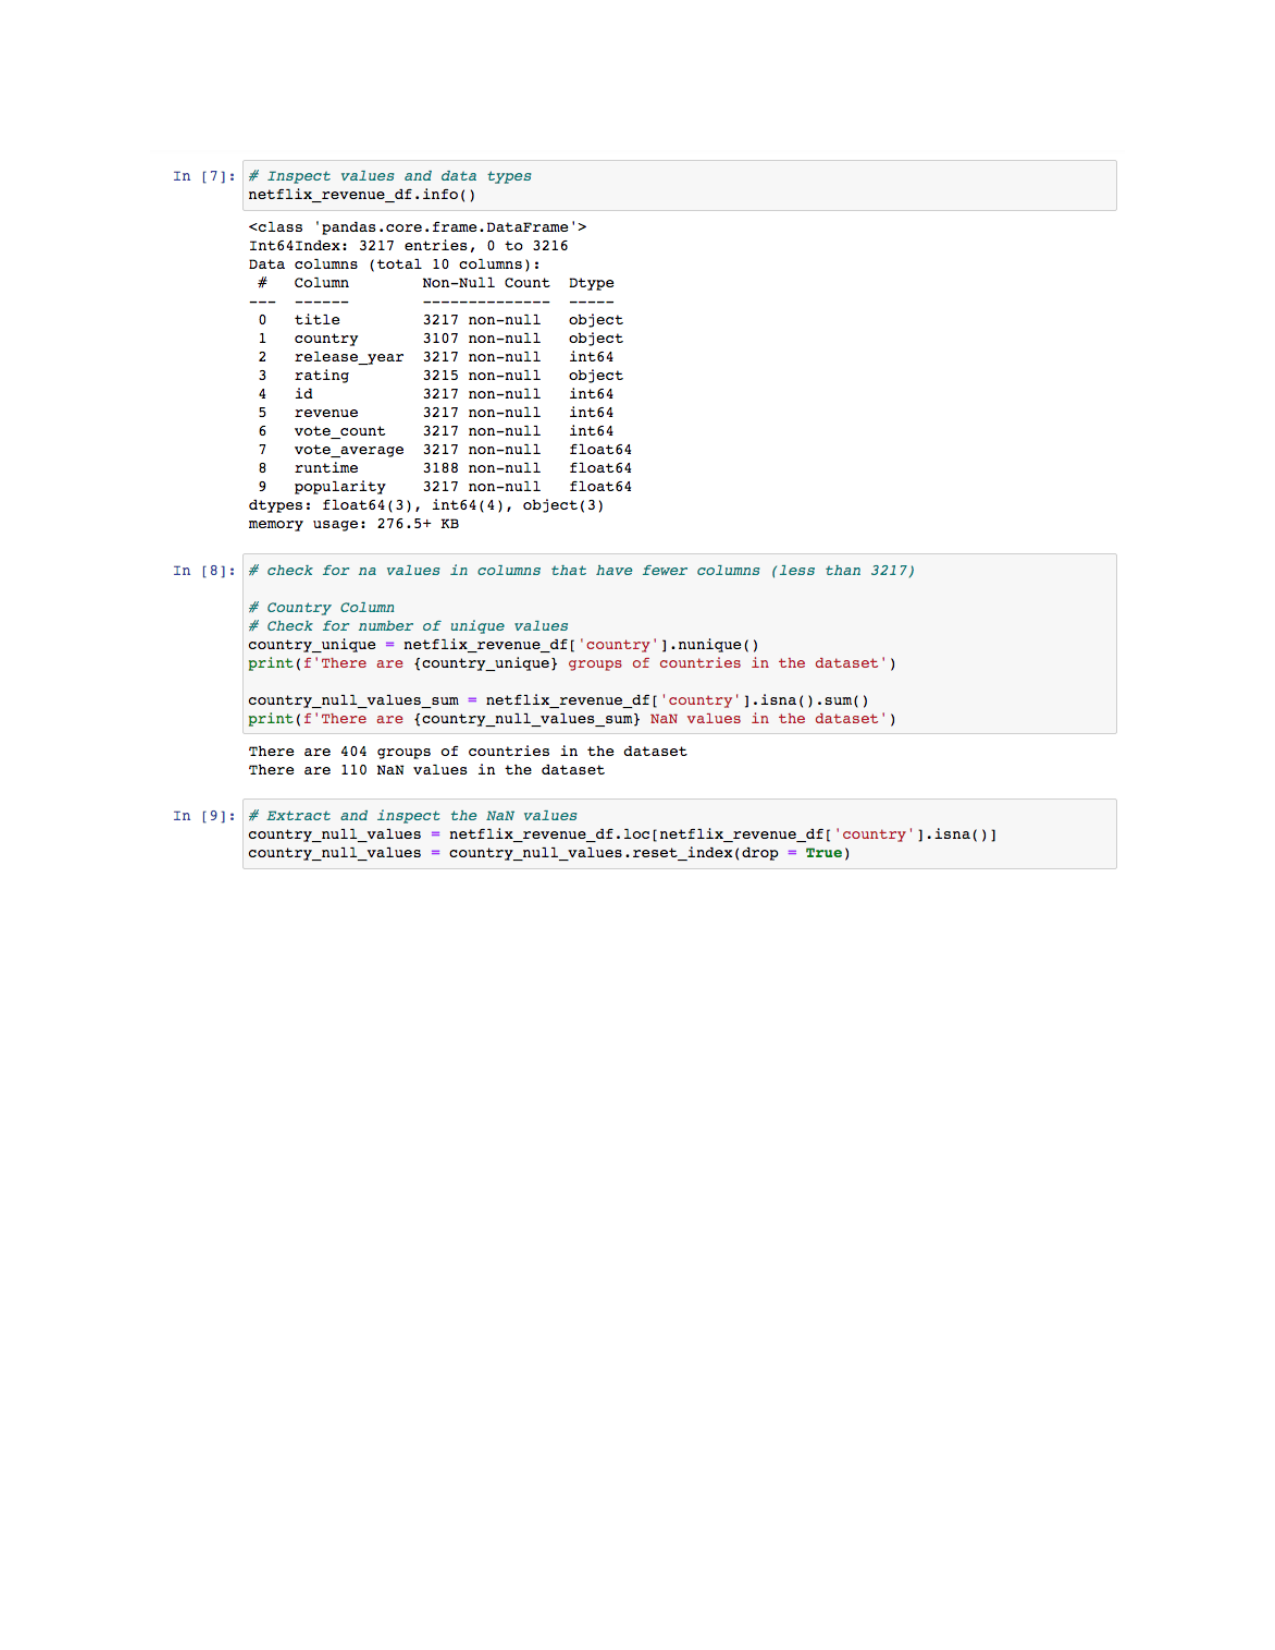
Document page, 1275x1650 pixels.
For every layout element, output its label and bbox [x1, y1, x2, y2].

picture [150, 150, 1125, 877]
